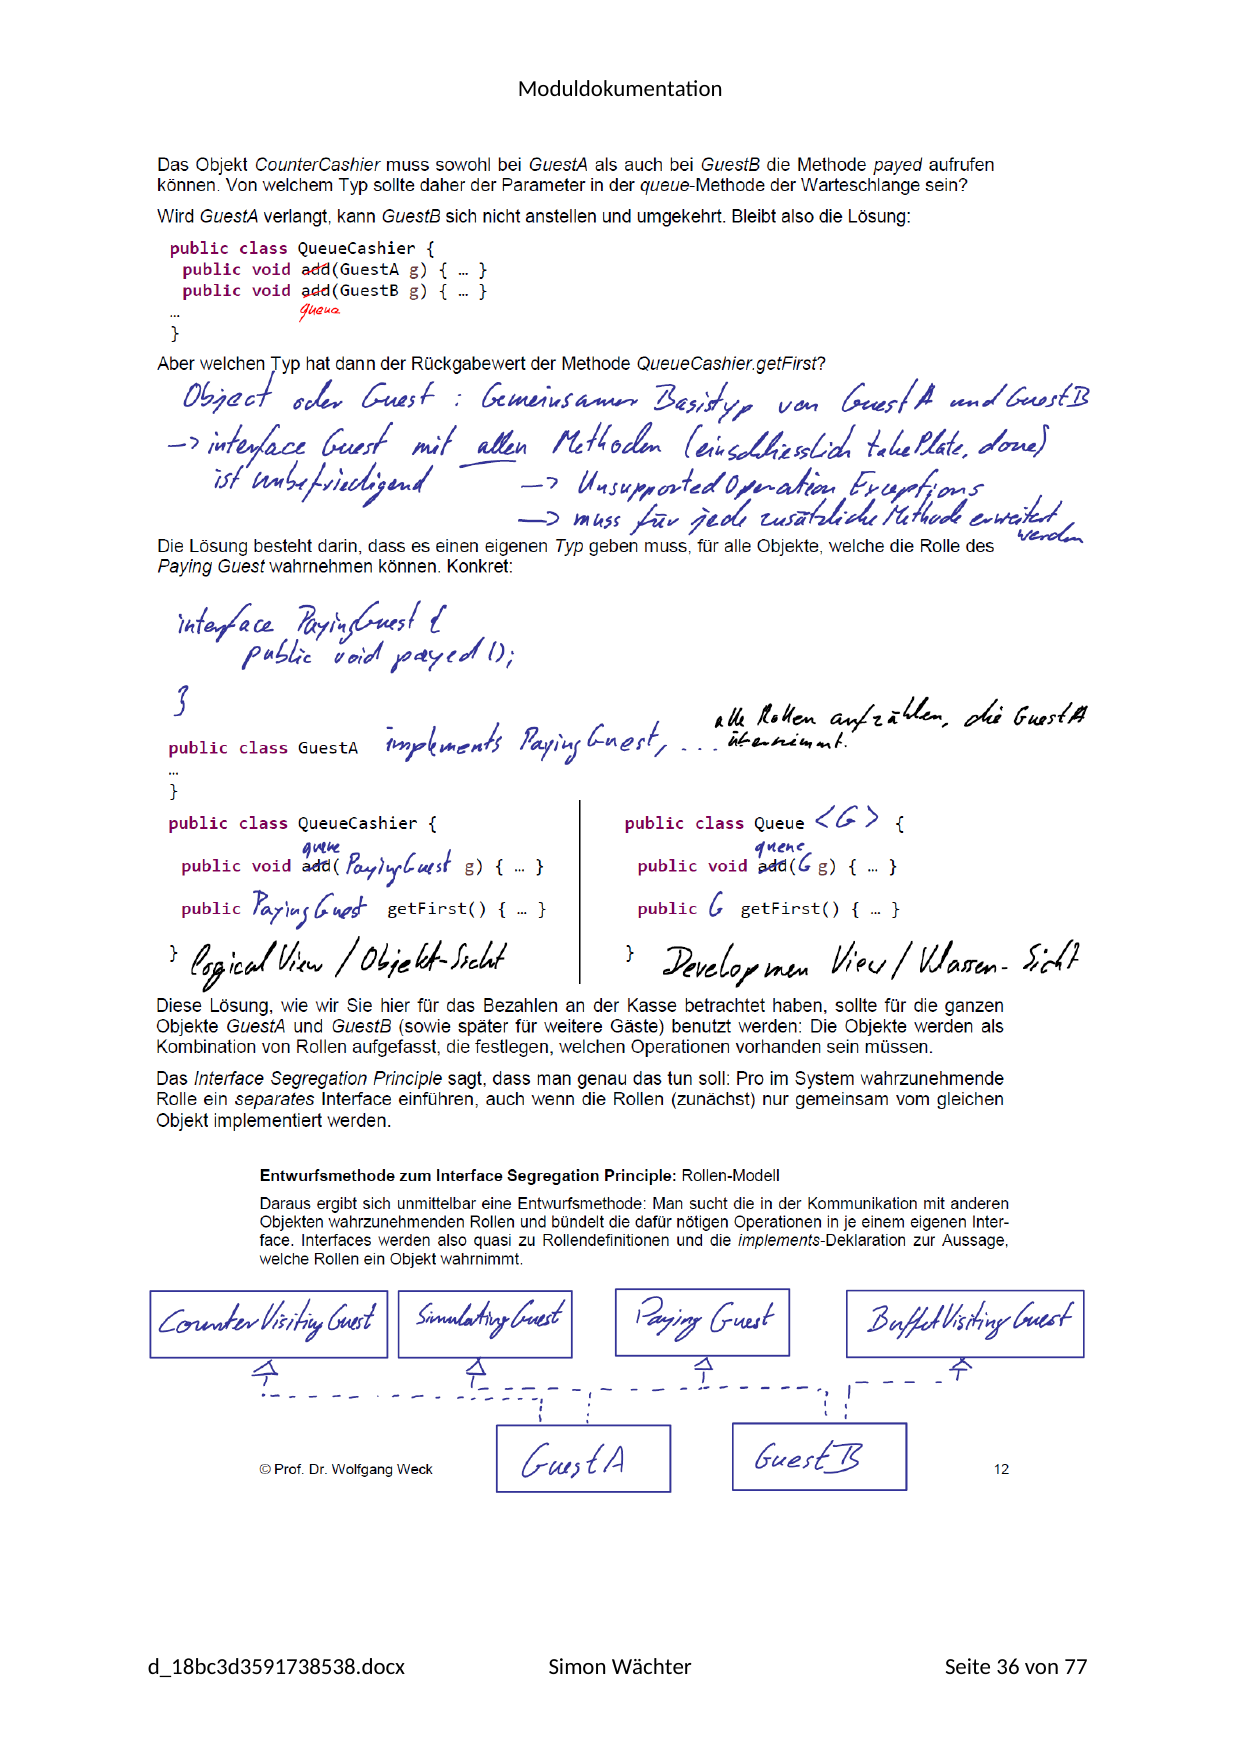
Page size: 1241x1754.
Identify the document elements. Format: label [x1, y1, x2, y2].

picture [147, 1157, 1093, 1497]
picture [147, 147, 1093, 580]
picture [147, 598, 1093, 1139]
